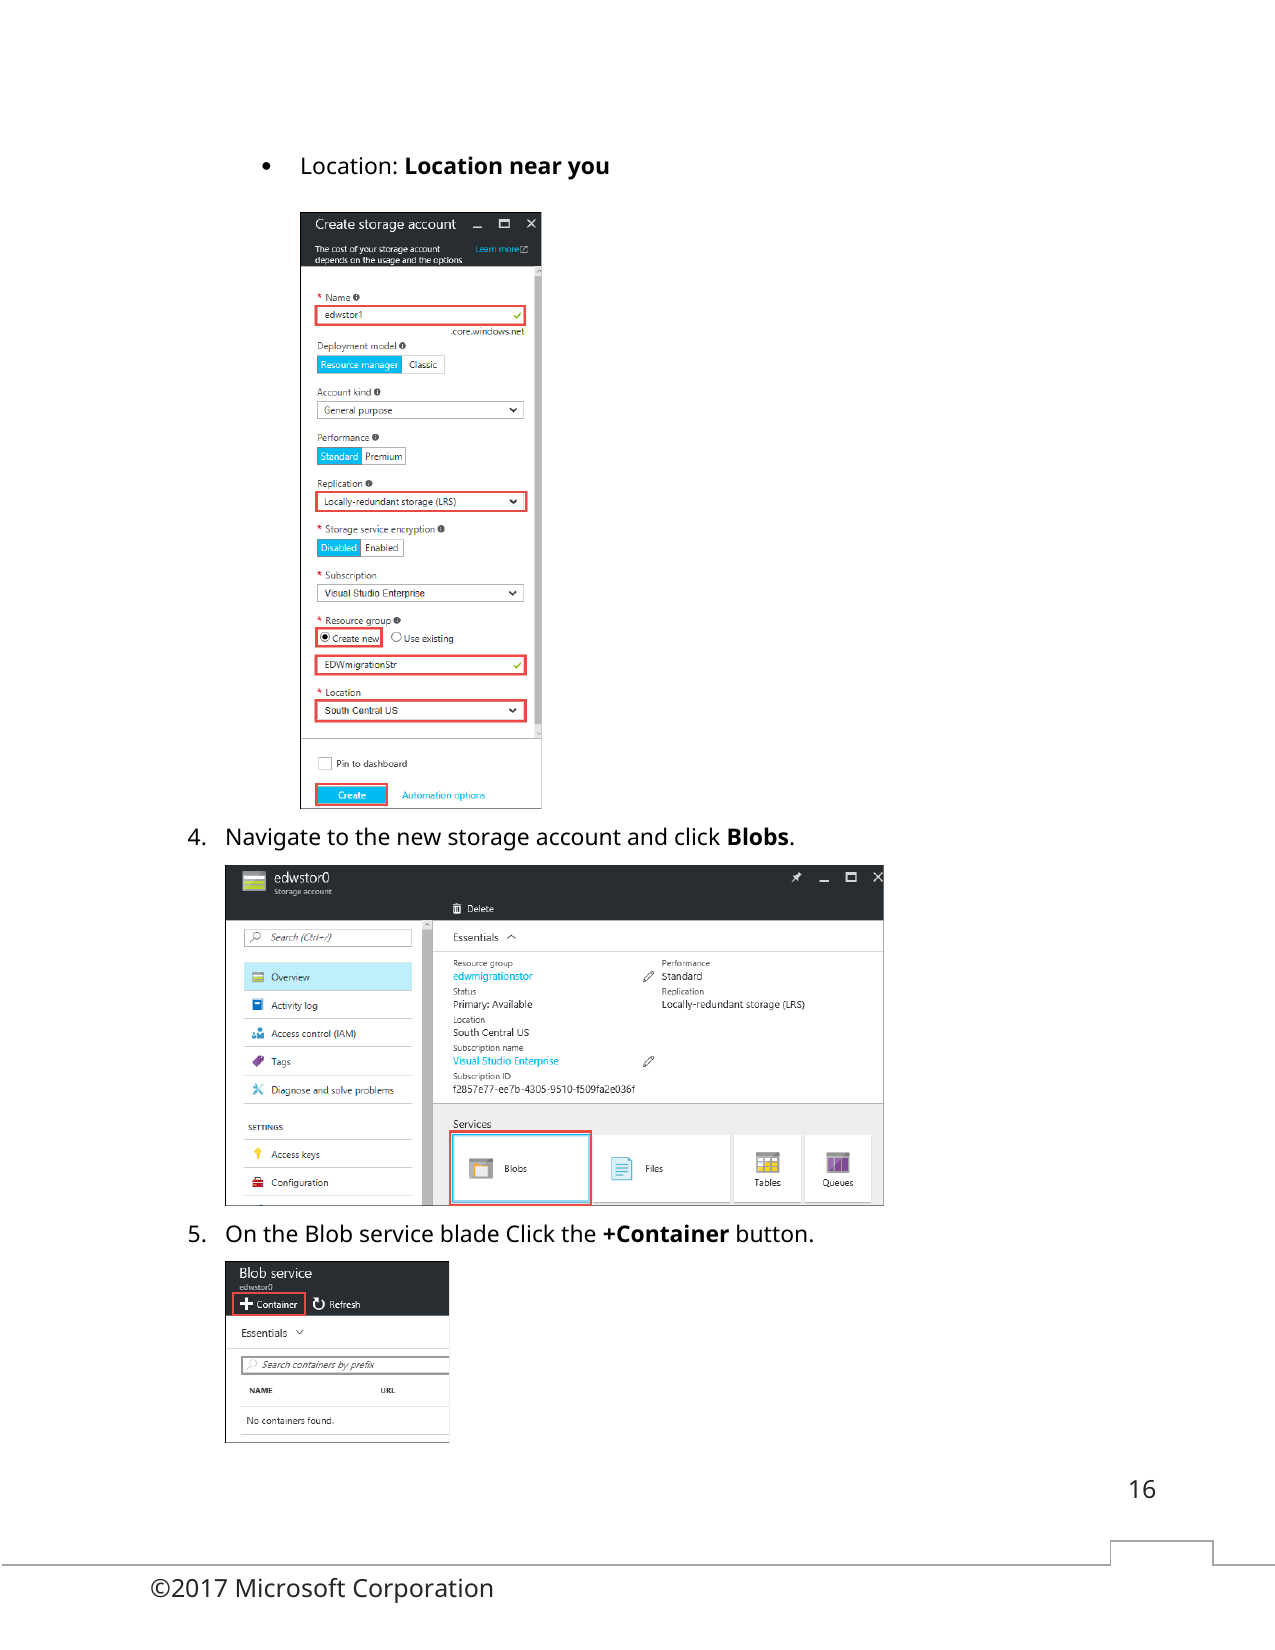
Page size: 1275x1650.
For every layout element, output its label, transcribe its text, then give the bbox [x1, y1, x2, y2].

picture [225, 865, 884, 1206]
list On the Blob service blade Click the +Container button. [187, 1218, 1125, 1249]
picture [300, 212, 542, 809]
list Navigate to the new storage account and click Blobs. [187, 821, 1125, 852]
picture [225, 1261, 450, 1443]
